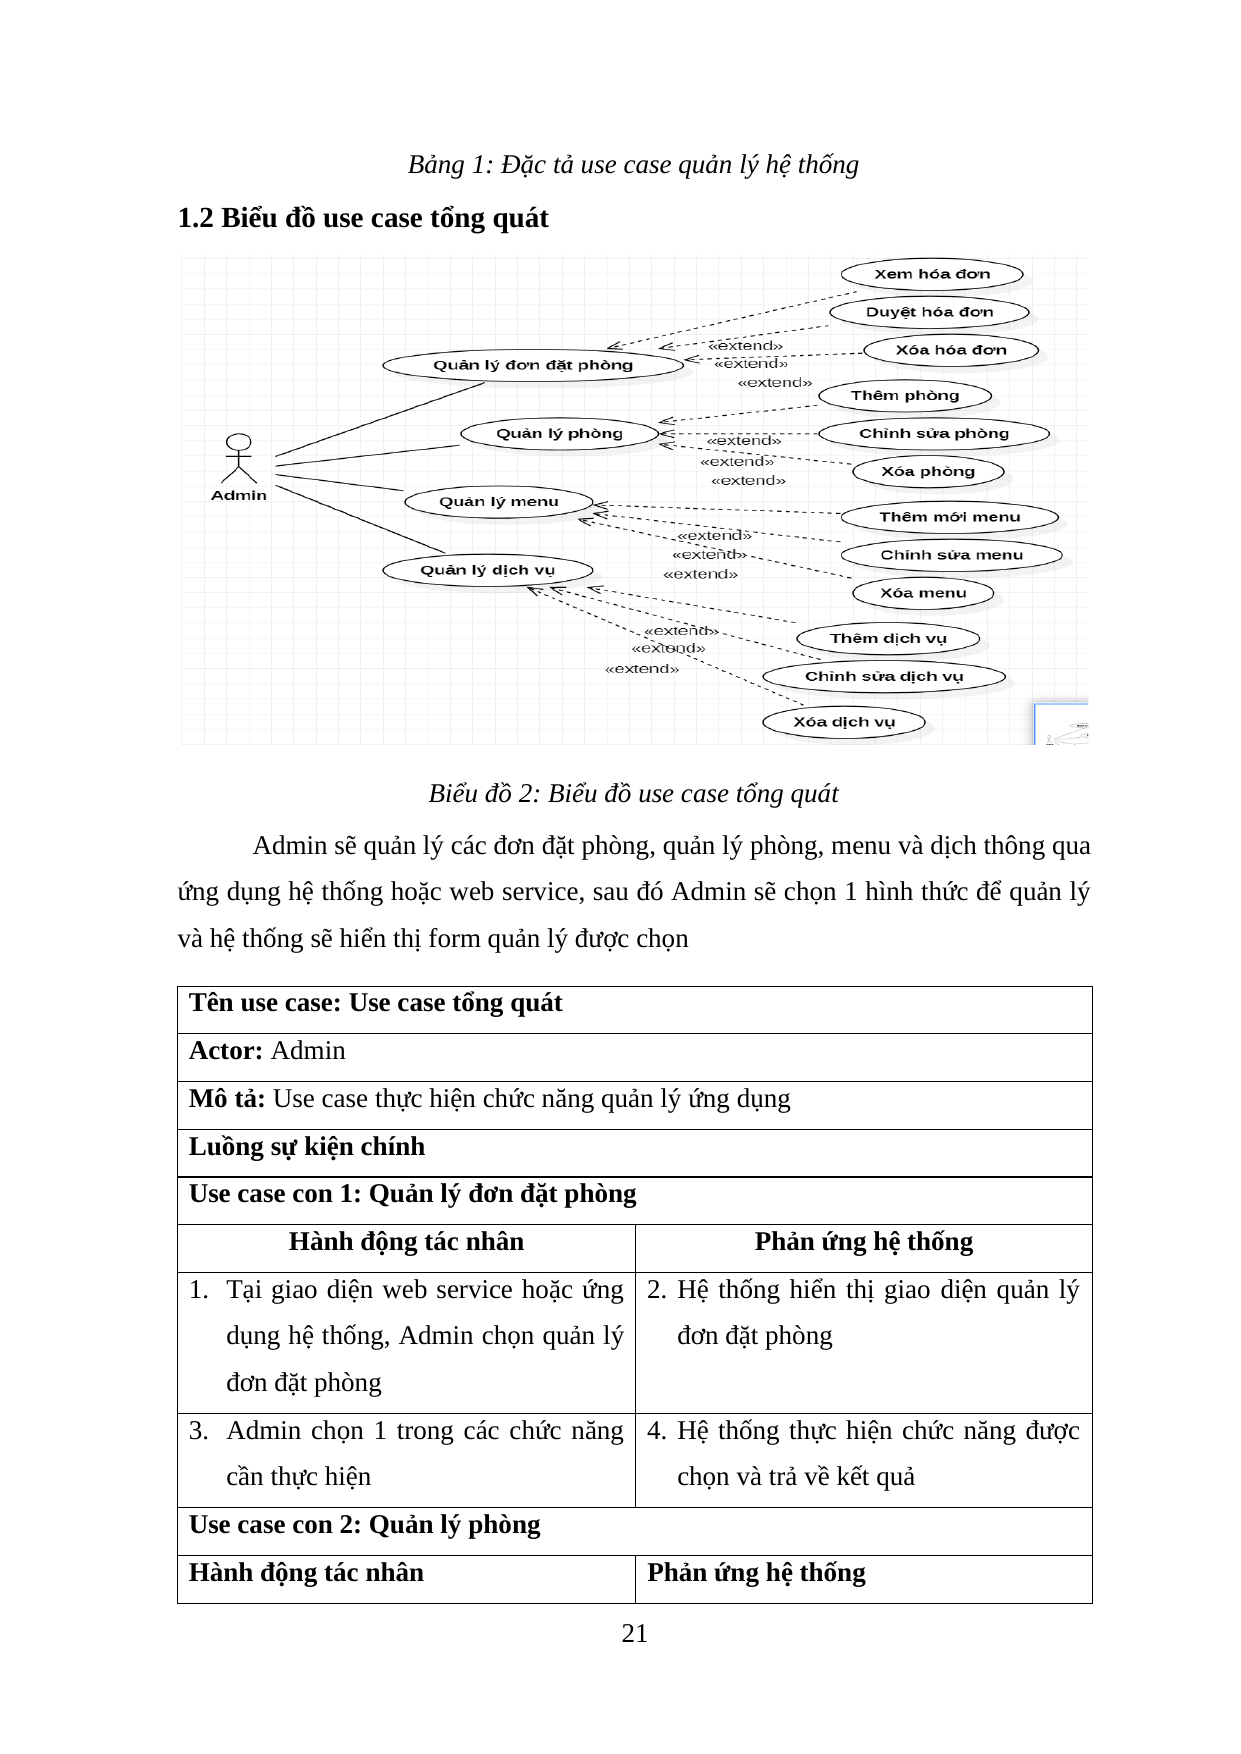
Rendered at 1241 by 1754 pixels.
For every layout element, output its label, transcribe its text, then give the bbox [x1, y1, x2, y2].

table_cell Phản ứng hệ thống [636, 1225, 1092, 1272]
text Biểu đồ 2: Biểu đồ use case tổng quát [177, 777, 1092, 808]
table_cell Hệ thống hiển thị giao diện quản lý đơn đặt phòng [636, 1273, 1092, 1413]
table_cell Hành động tác nhân [178, 1556, 635, 1603]
table_cell Tại giao diện web service hoặc ứng dụng hệ thống, Admin chọn quản lý đơn đặt phòng [178, 1273, 635, 1413]
text 1.2 Biểu đồ use case tổng quát [177, 200, 1092, 233]
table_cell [636, 1414, 1092, 1507]
table_cell Phản ứng hệ thống [636, 1556, 1092, 1603]
table_header Tên use case: Use case tổng quát [178, 987, 1092, 1033]
picture [181, 254, 1089, 745]
table_cell Use case con 2: Quản lý phòng [178, 1508, 1092, 1555]
table_cell Actor: Admin [178, 1034, 1092, 1081]
table_cell Luồng sự kiện chính [178, 1130, 1092, 1176]
text Bảng 1: Đặc tả use case quản lý hệ thống [177, 148, 1092, 179]
table_cell Hành động tác nhân [178, 1225, 635, 1272]
table_cell Mô tả: Use case thực hiện chức năng quản lý ứng dụng [178, 1082, 1092, 1129]
text Admin sẽ quản lý các đơn đặt phòng, quản lý phòng, menu và dịch thông qua ứng dụng hệ thống hoặc web service, sau đó Admin sẽ chọn 1 hình thức để quản lý và hệ thống sẽ hiển thị form quản lý được chọn [177, 829, 1092, 953]
table_cell Use case con 1: Quản lý đơn đặt phòng [178, 1178, 1092, 1224]
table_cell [178, 1414, 635, 1507]
